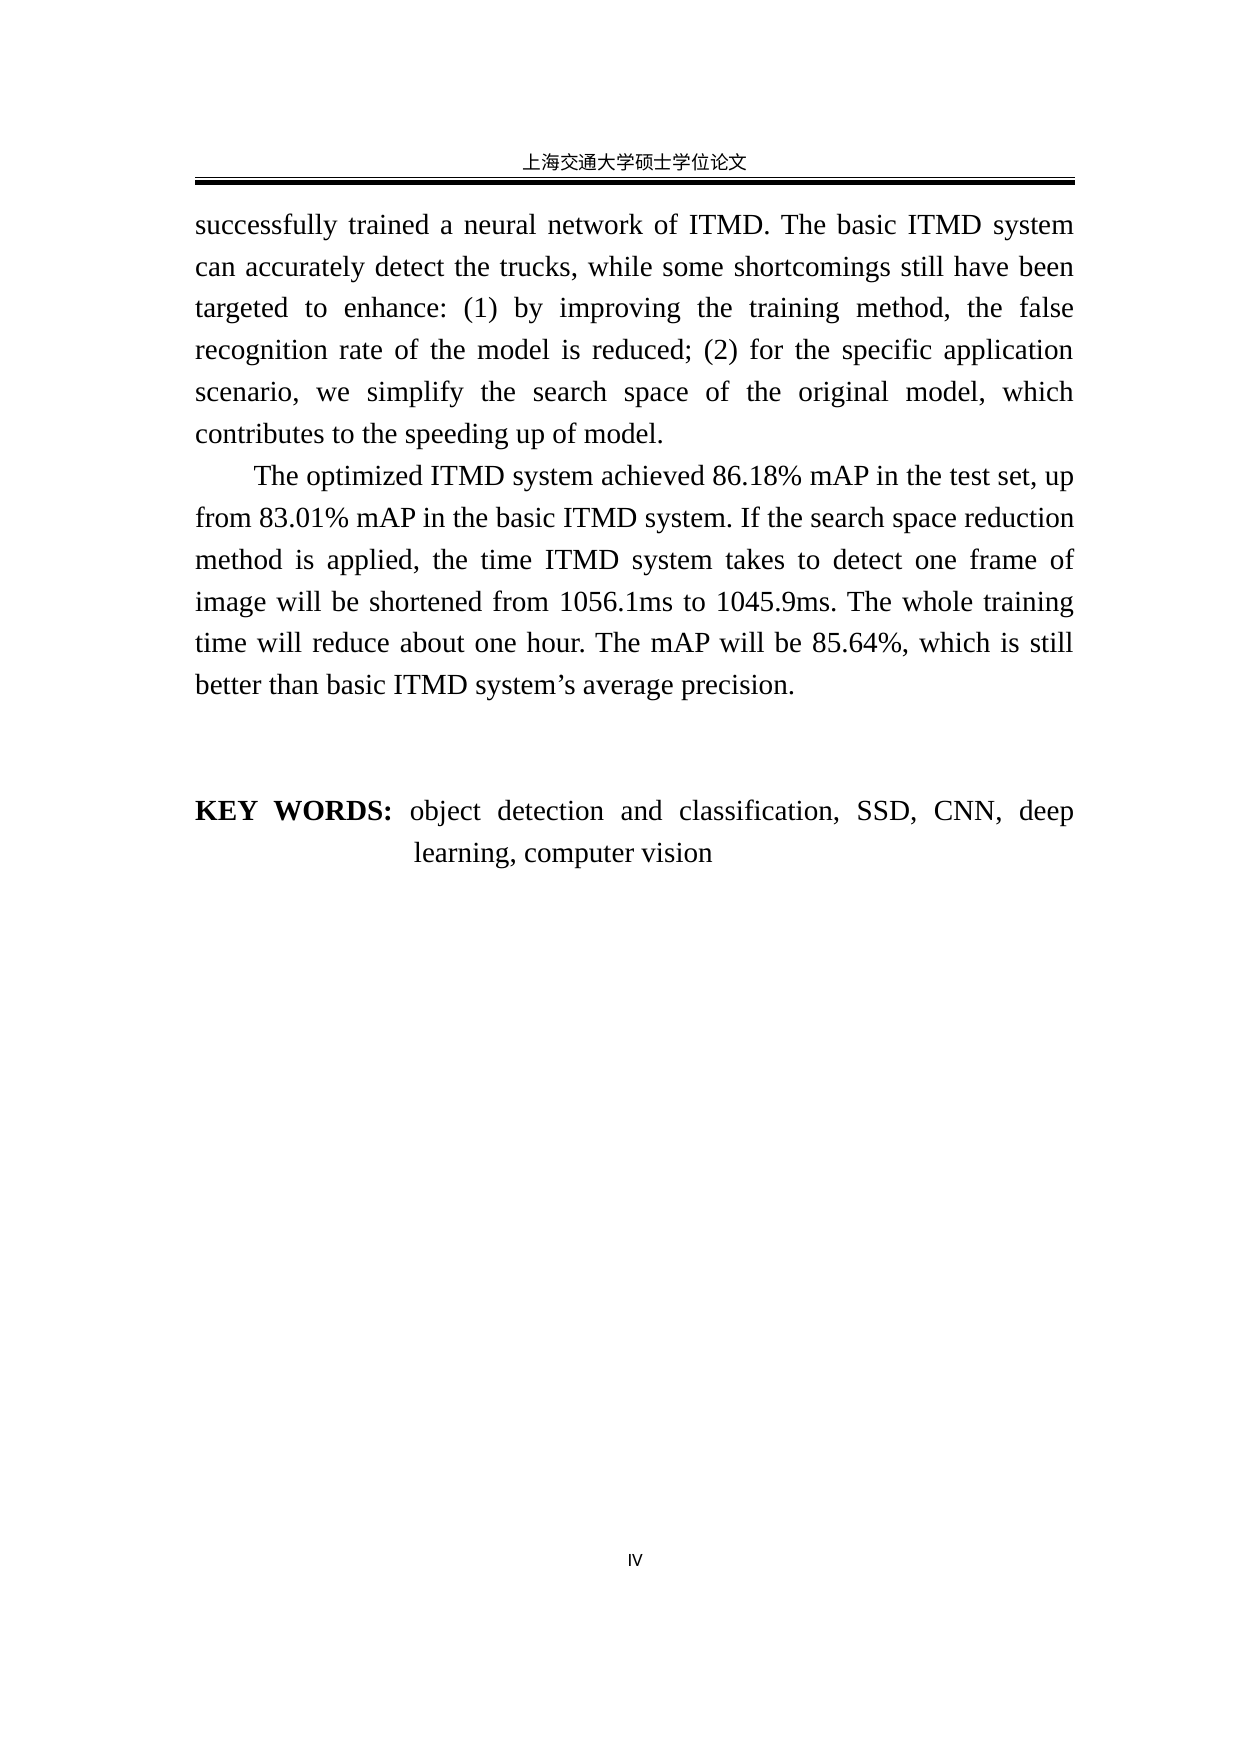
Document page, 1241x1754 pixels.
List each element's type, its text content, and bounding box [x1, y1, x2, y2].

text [195, 207, 1075, 450]
text The optimized ITMD system achieved 86.18% mAP in the test set, up from 83.01% mAP in the basic ITMD system. If the search space reduction method is applied, the time ITMD system takes to detect one frame of image will be shortened from 1056.1ms to 1045.9ms. The whole training time will reduce about one hour. The mAP will be 85.64%, which is still better than basic ITMD system’s average precision. [195, 458, 1075, 701]
text KEY WORDS: object detection and classification, SSD, CNN, deep learning, computer vision [195, 793, 1075, 868]
